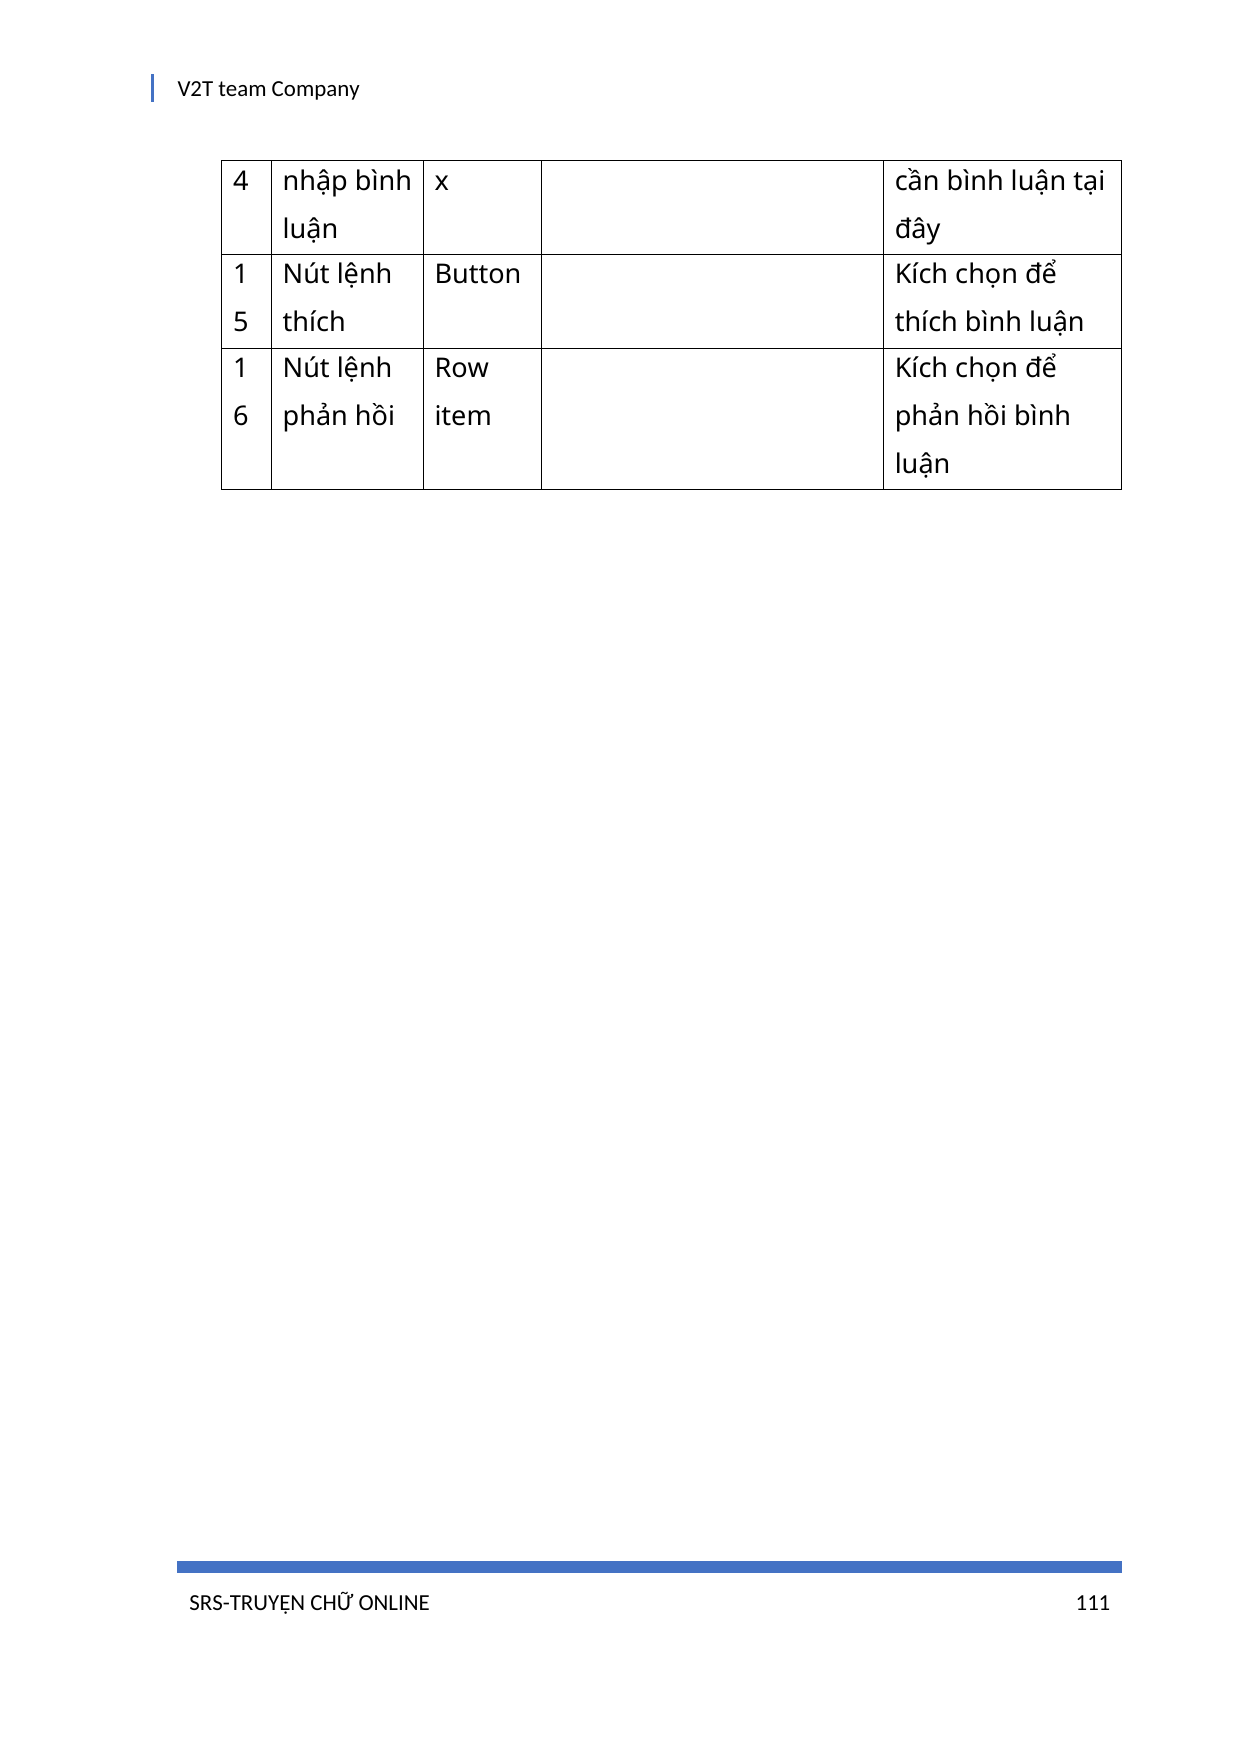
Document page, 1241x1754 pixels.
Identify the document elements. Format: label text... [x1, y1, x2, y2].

table_cell Kích chọn để phản hồi bình luận [884, 349, 1121, 489]
table_cell 16 [222, 349, 271, 489]
table_cell Textbox [424, 161, 541, 254]
table_cell Nút lệnh thích [272, 255, 423, 347]
table_cell 14 [222, 161, 271, 254]
table_cell Nút lệnh phản hồi [272, 349, 423, 489]
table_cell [884, 161, 1121, 254]
table_cell Button [424, 255, 541, 347]
table_cell [542, 161, 883, 254]
table_cell Kích chọn để thích bình luận [884, 255, 1121, 347]
table_cell 15 [222, 255, 271, 347]
table_cell Row item [424, 349, 541, 489]
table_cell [272, 161, 423, 254]
table_cell [542, 349, 883, 489]
table_cell [542, 255, 883, 347]
